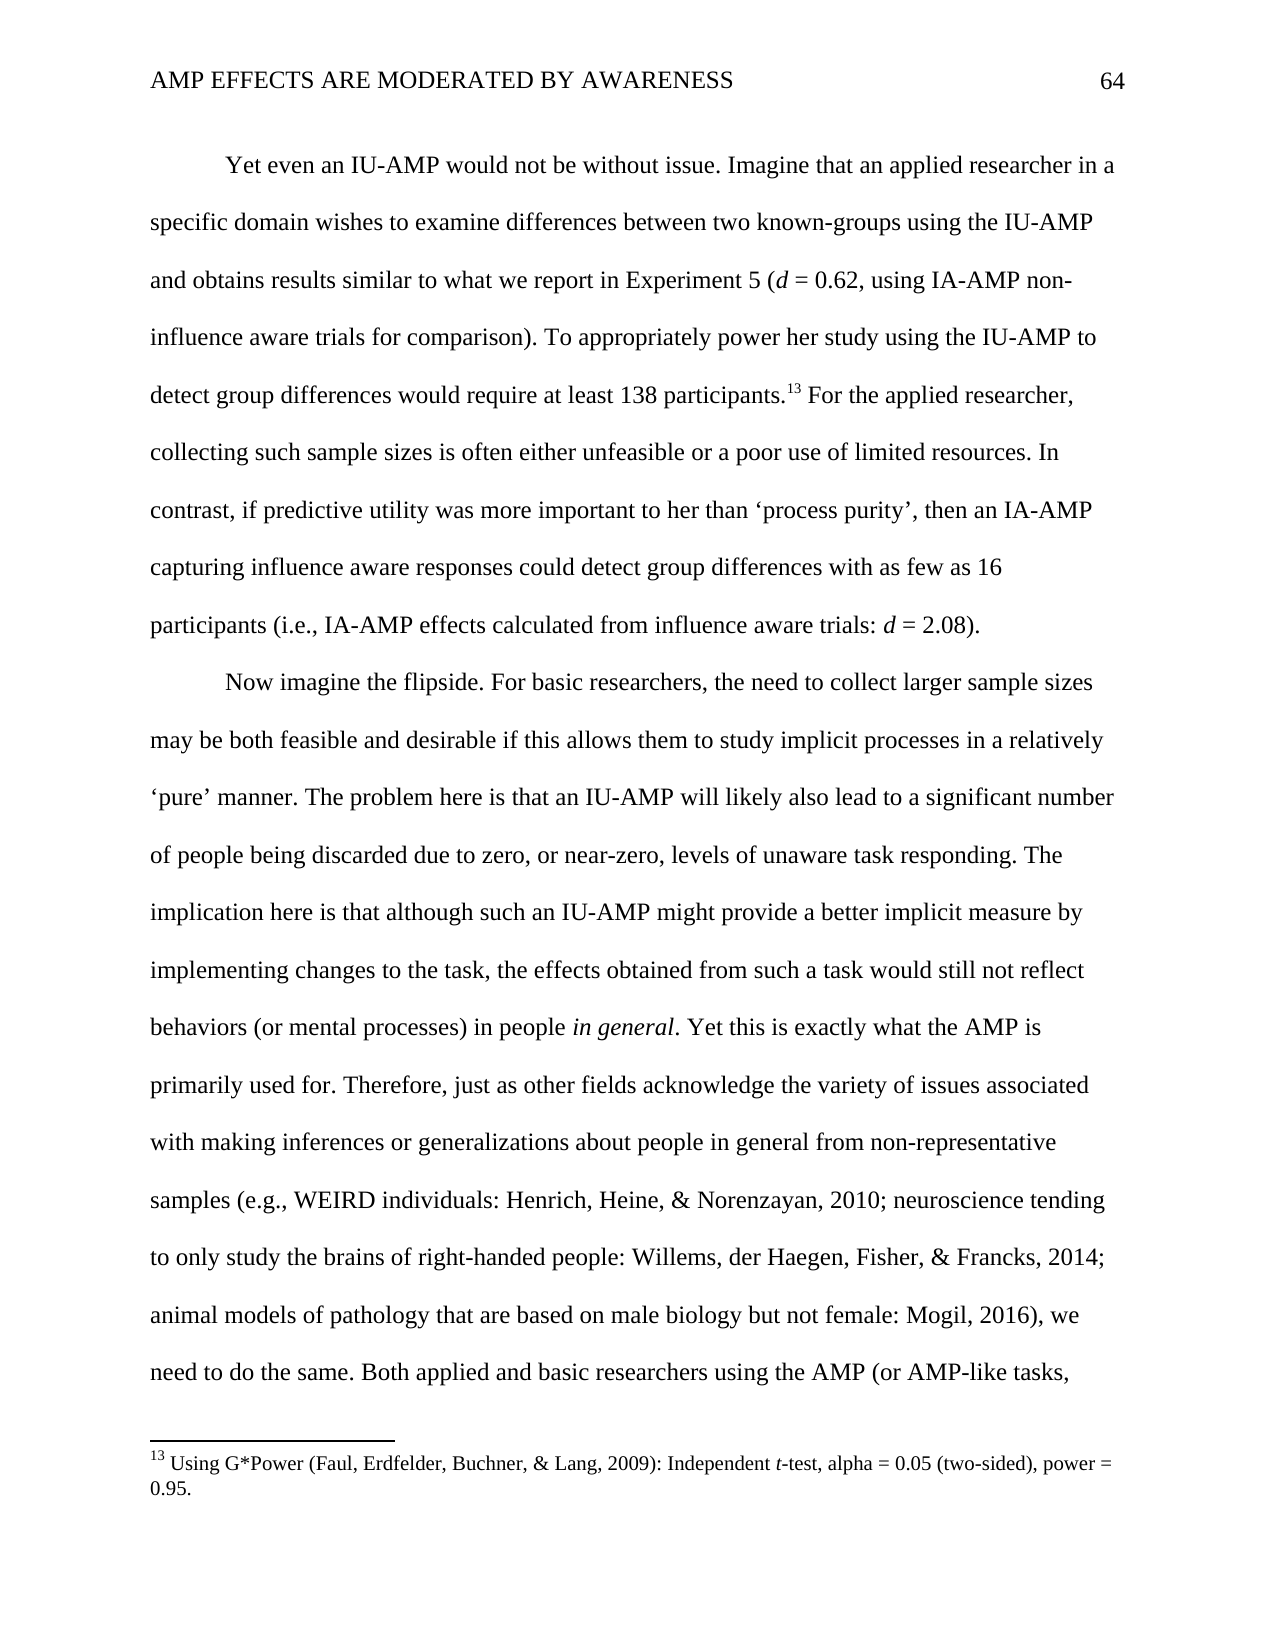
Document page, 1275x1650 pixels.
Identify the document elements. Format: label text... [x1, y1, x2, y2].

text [150, 667, 1125, 1386]
text Yet even an IU-AMP would not be without issue. Imagine that an applied researcher in a specific domain wishes to examine differences between two known-groups using the IU-AMP and obtains results similar to what we report in Experiment 5 (d = 0.62, using IA-AMP non-influence aware trials for comparison). To appropriately power her study using the IU-AMP to detect group differences would require at least 138 participants. For the applied researcher, collecting such sample sizes is often either unfeasible or a poor use of limited resources. In contrast, if predictive utility was more important to her than ‘process purity’, then an IA-AMP capturing influence aware responses could detect group differences with as few as 16 participants (i.e., IA-AMP effects calculated from influence aware trials: d = 2.08). [150, 150, 1125, 639]
